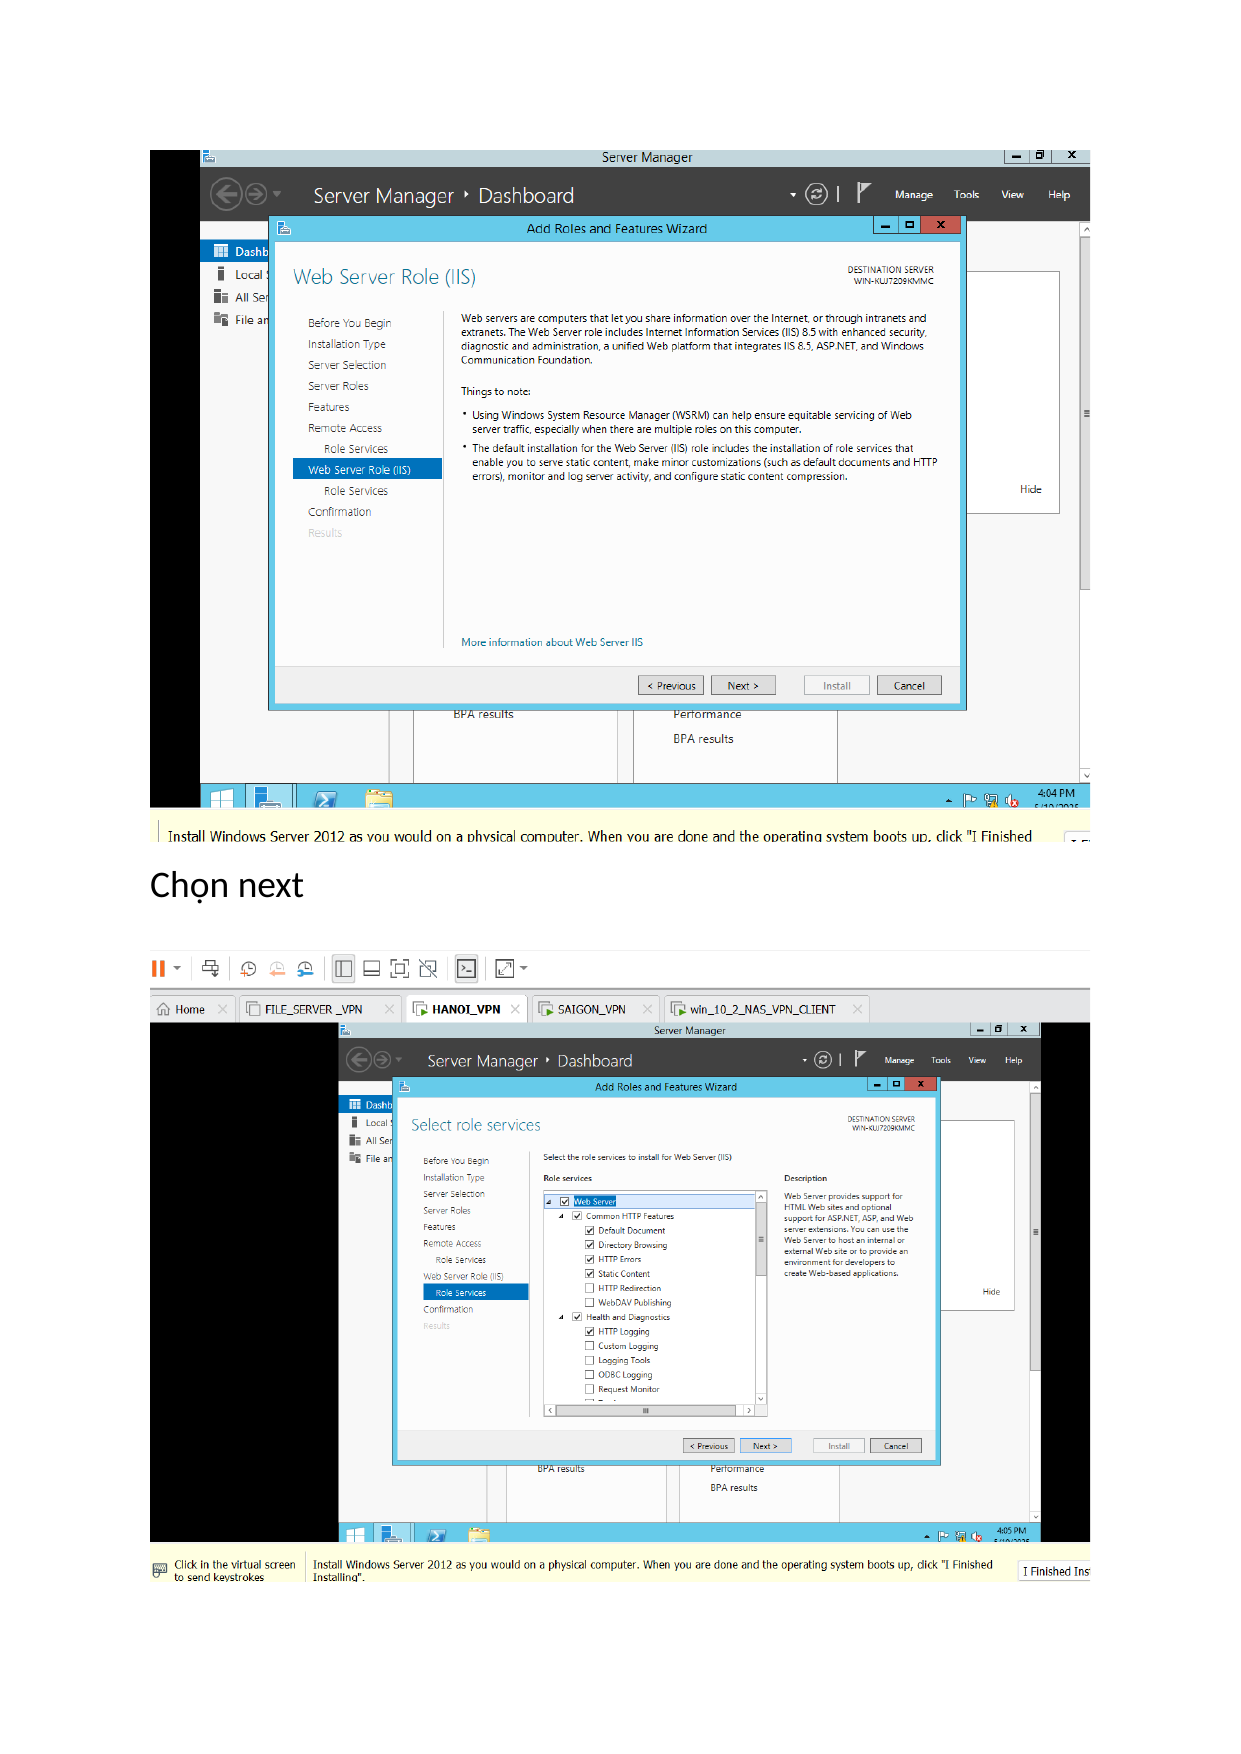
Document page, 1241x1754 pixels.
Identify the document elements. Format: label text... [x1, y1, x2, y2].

picture [150, 150, 1091, 842]
picture [150, 926, 1091, 1582]
text Chọn next [150, 861, 1090, 906]
